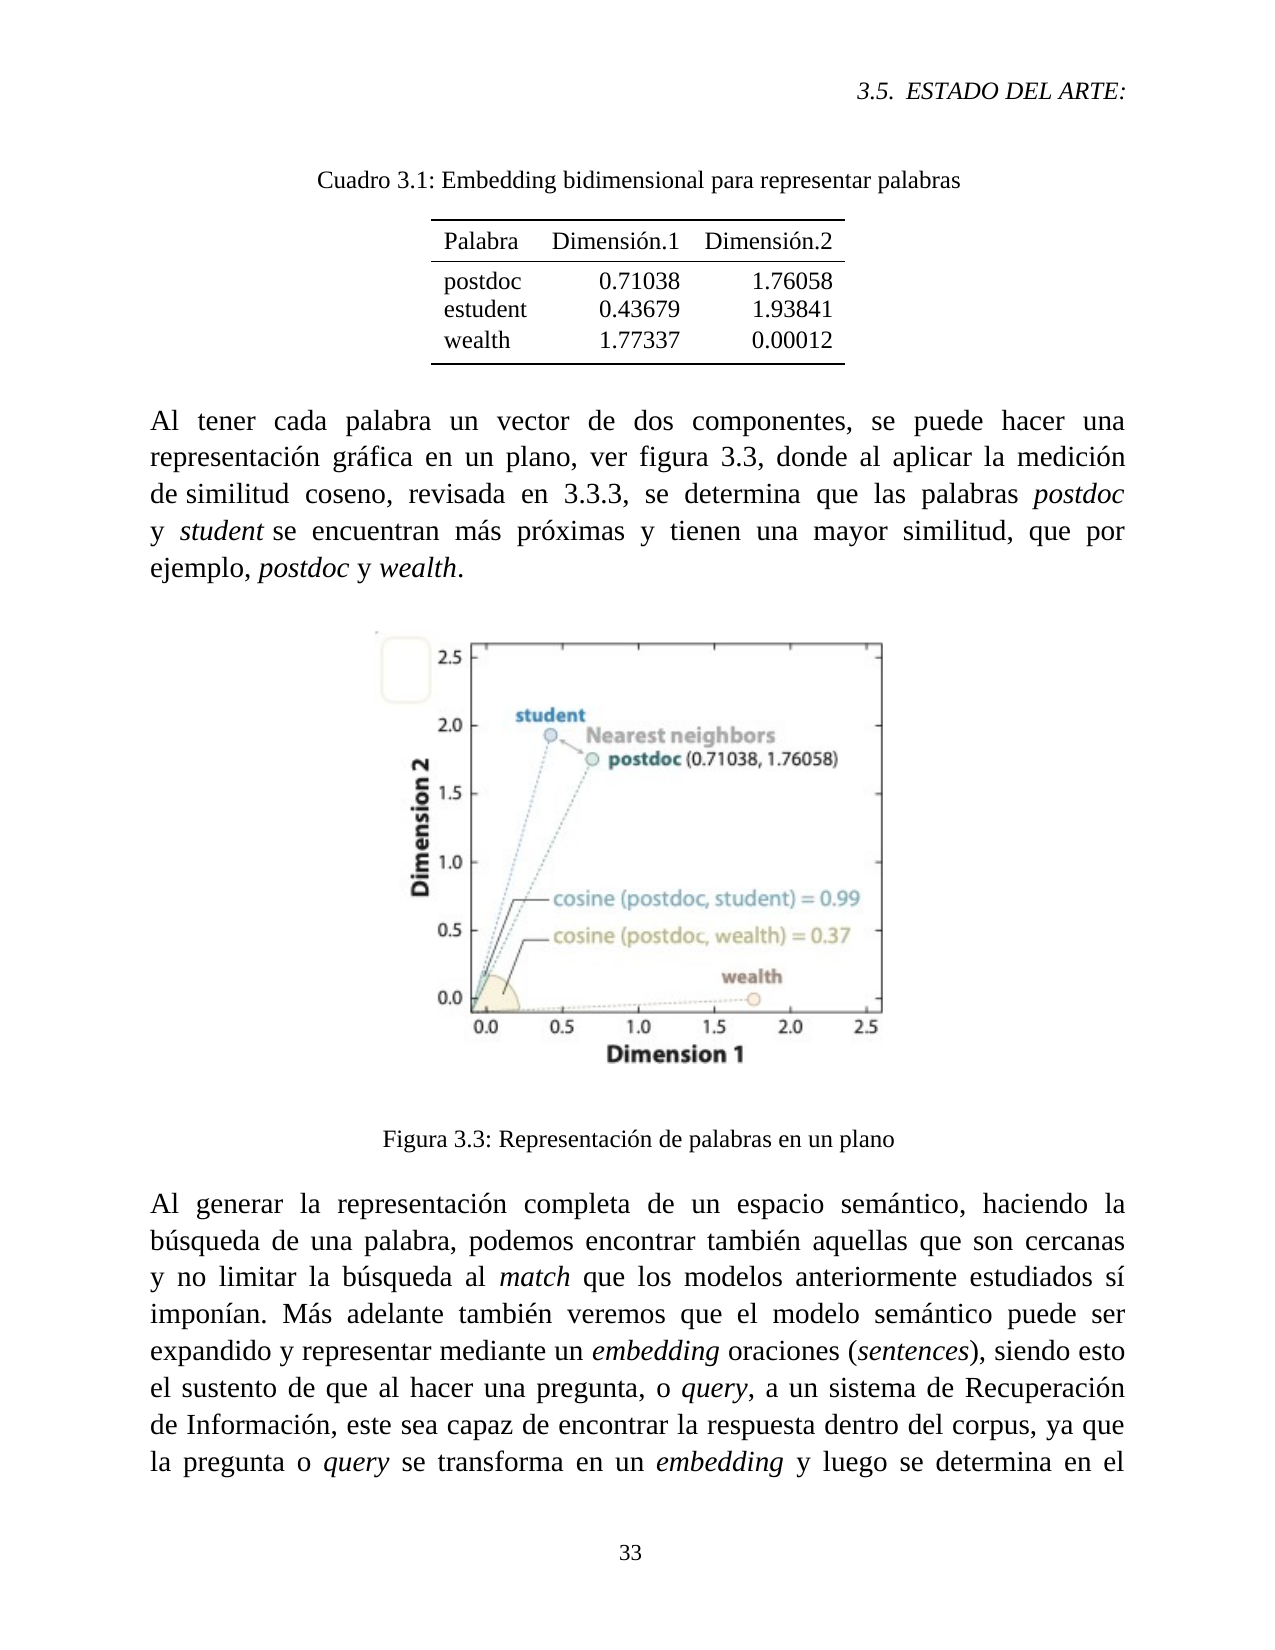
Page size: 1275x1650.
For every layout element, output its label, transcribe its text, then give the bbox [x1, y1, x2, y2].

table_cell 1.77337 [539, 326, 692, 362]
text Al generar la representación completa de un espacio semántico, haciendo la búsqueda de una palabra, podemos encontrar también aquellas que son cercanas y no limitar la búsqueda al match que los modelos anteriormente estudiados sí imponían. Más adelante también veremos que el modelo semántico puede ser expandido y representar mediante un embedding oraciones (sentences), siendo esto el sustento de que al hacer una pregunta, o query, a un sistema de Recuperación de Información, este sea capaz de encontrar la respuesta dentro del corpus, ya que la pregunta o query se transforma en un embedding y luego se determina en el [150, 1186, 1125, 1477]
table_cell 0.00012 [692, 326, 845, 362]
text Figura 3.3: Representación de palabras en un plano [382, 1124, 1275, 1153]
table_header Dimensión.1 [539, 221, 692, 261]
table_cell postdoc [431, 262, 539, 296]
picture [374, 630, 883, 1064]
text Cuadro 3.1: Embedding bidimensional para representar palabras [317, 165, 1275, 193]
table_cell 1.93841 [692, 296, 845, 326]
table_cell wealth [431, 326, 539, 362]
text 3.5. ESTADO DEL ARTE: [857, 76, 1275, 105]
table_cell estudent [431, 296, 539, 326]
table_header Dimensión.2 [692, 221, 845, 261]
table_cell 0.43679 [539, 296, 692, 326]
table_header Palabra [431, 221, 539, 261]
table_cell 0.71038 [539, 262, 692, 296]
table_cell 1.76058 [692, 262, 845, 296]
text Al tener cada palabra un vector de dos componentes, se puede hacer una representación gráfica en un plano, ver figura 3.3, donde al aplicar la medición de similitud coseno, revisada en 3.3.3, se determina que las palabras postdoc y student se encuentran más próximas y tienen una mayor similitud, que por ejemplo, postdoc y wealth. [150, 403, 1125, 584]
